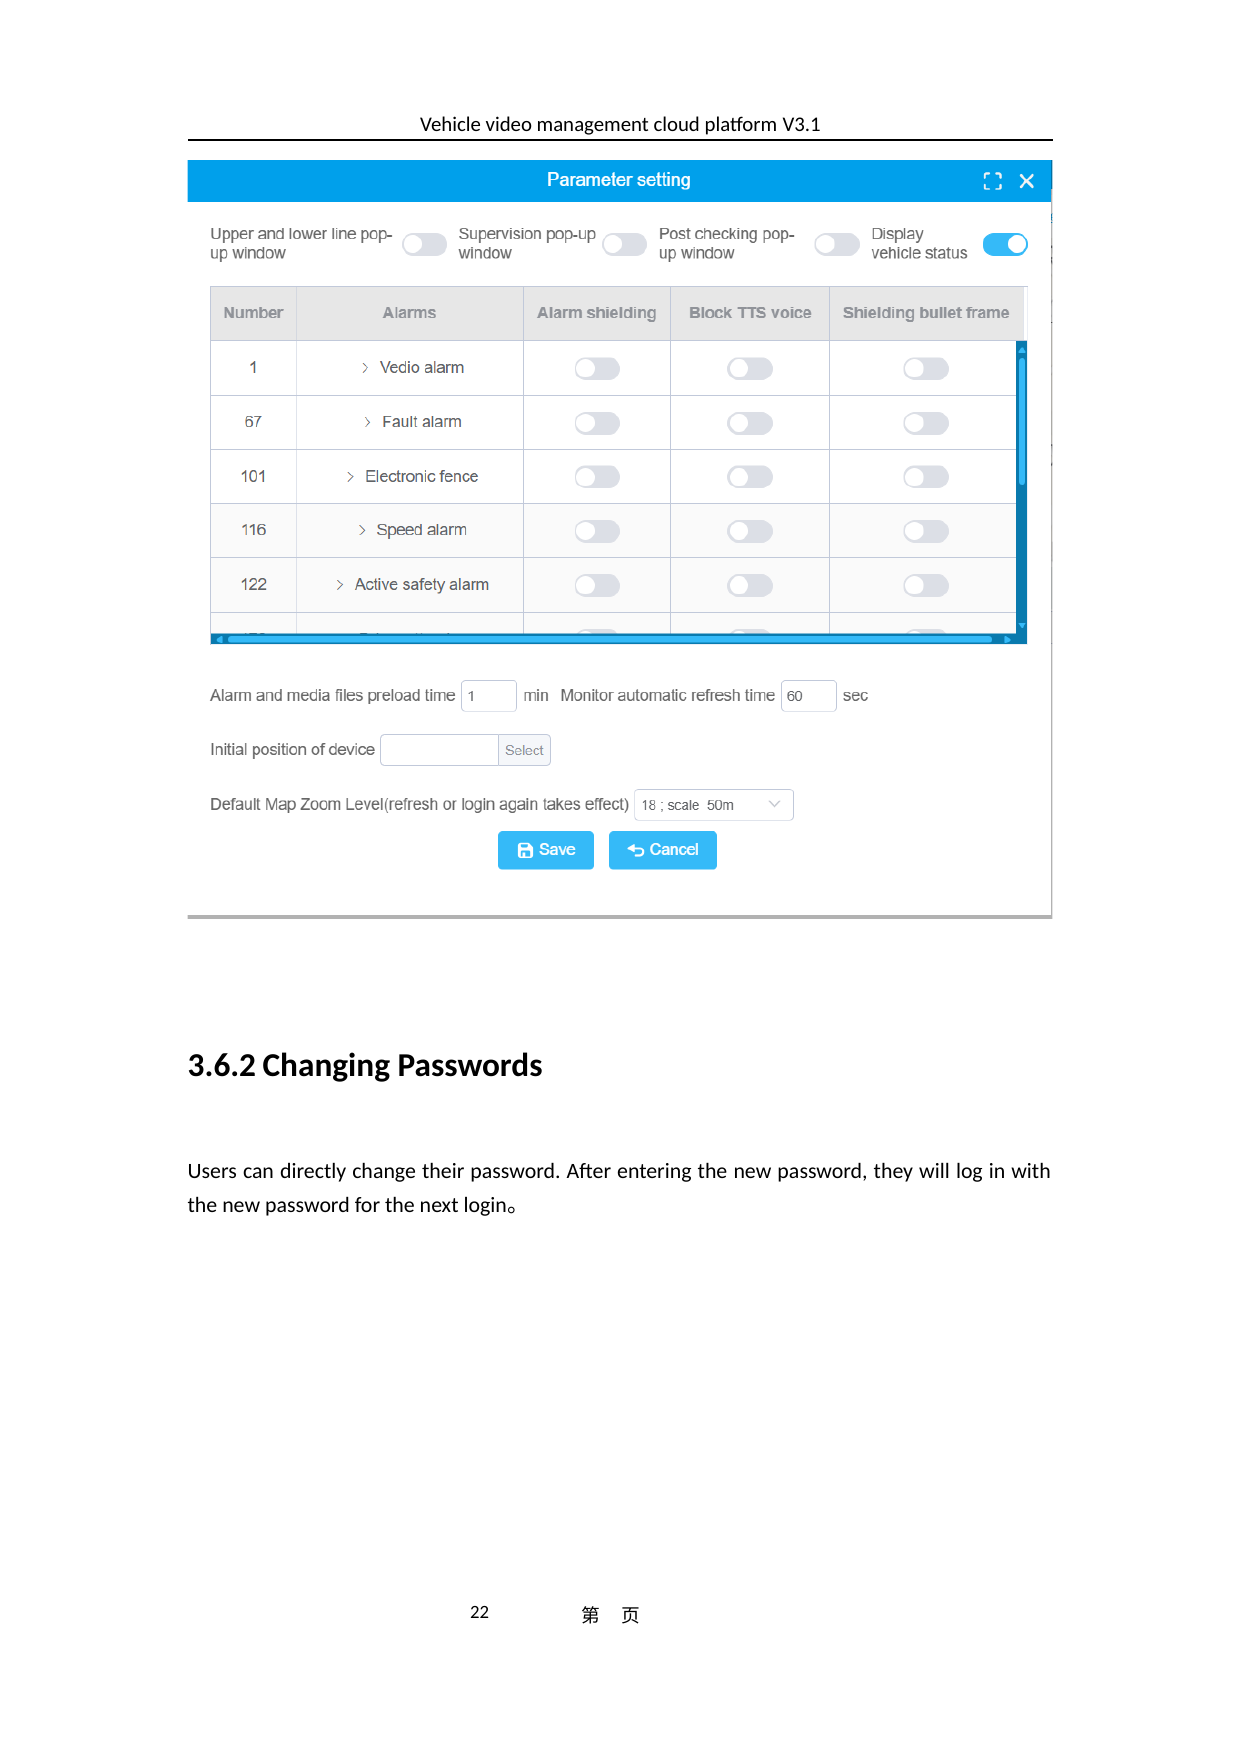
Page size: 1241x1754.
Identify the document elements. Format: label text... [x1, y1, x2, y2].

subtitle Changing Passwords [187, 1032, 1053, 1097]
picture [583, 177, 589, 185]
text Users can directly change their password. After entering the new password, they will log in with the new password for the next login。 [187, 1154, 1053, 1219]
picture [187, 190, 1053, 919]
picture [1024, 180, 1033, 187]
